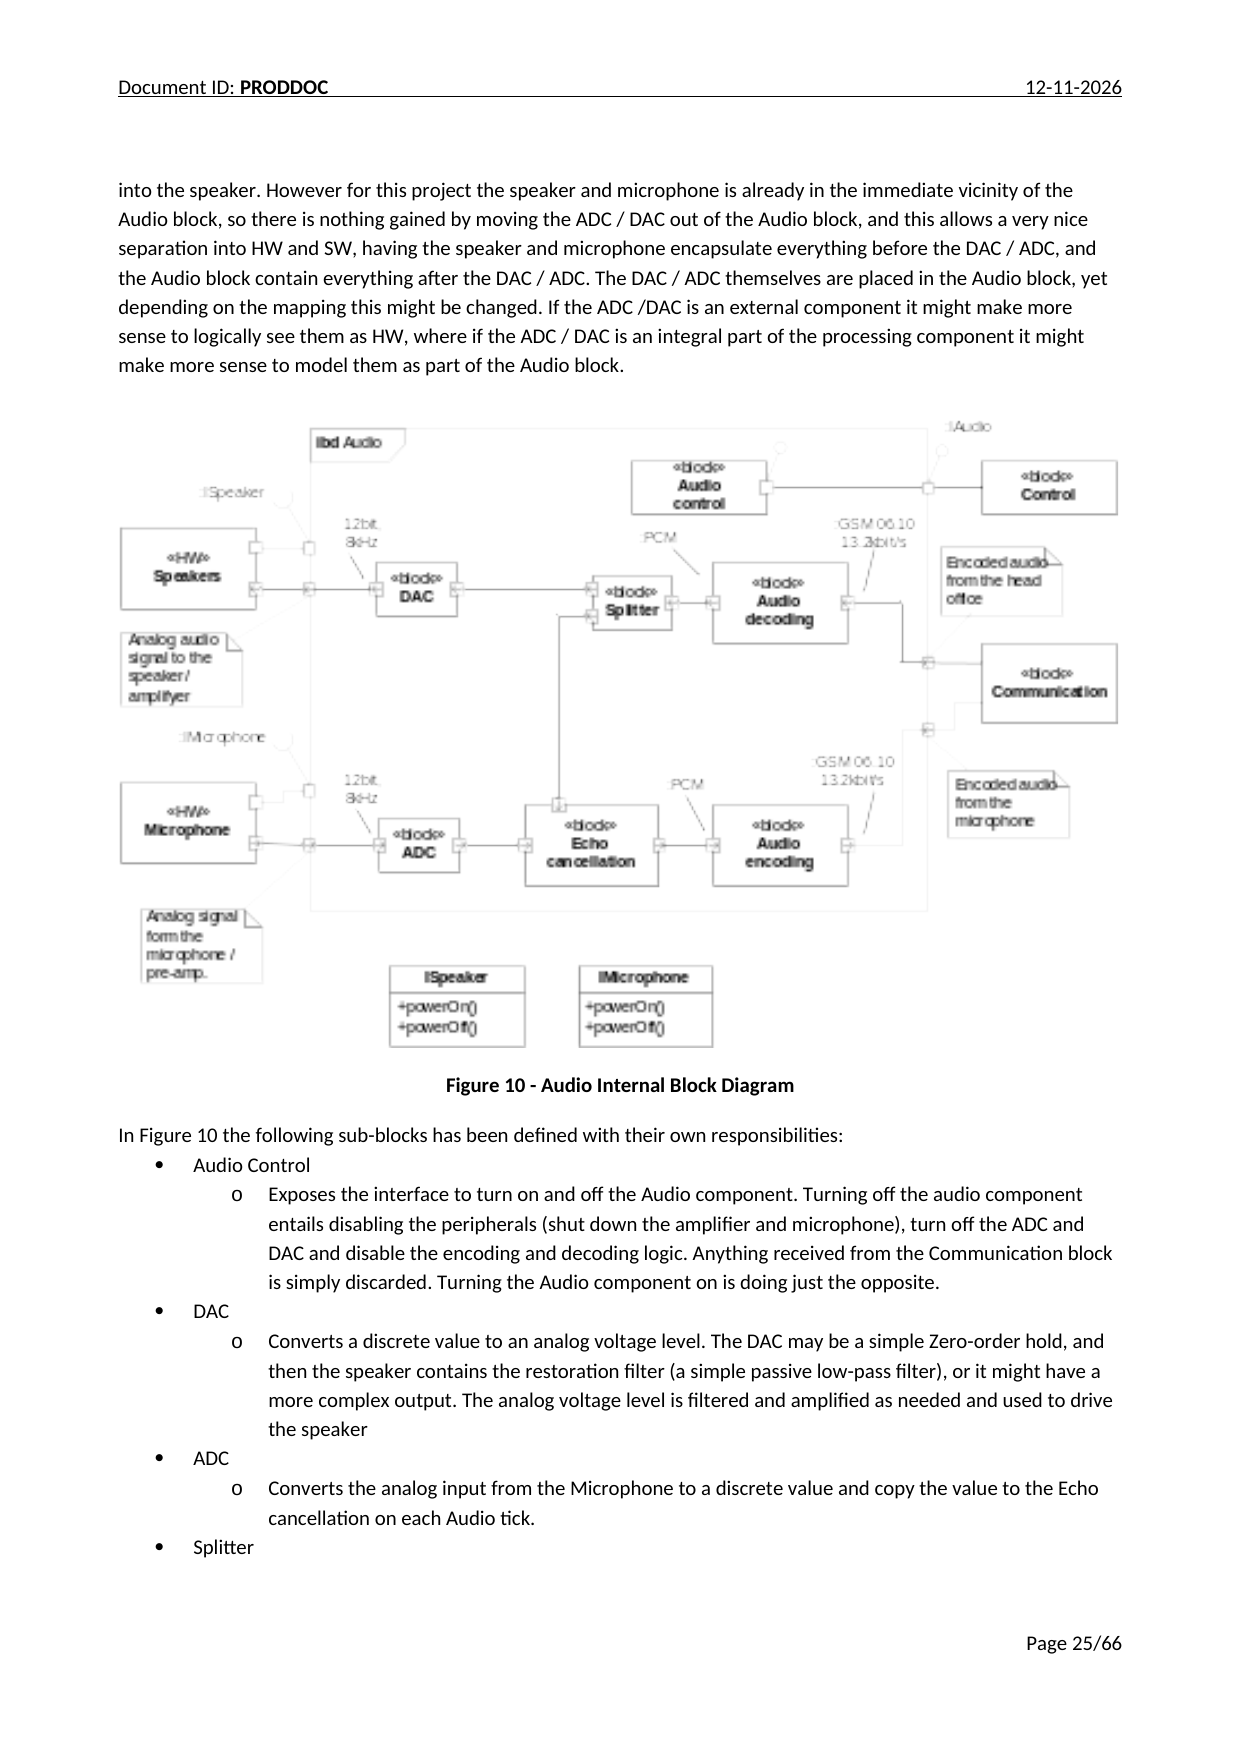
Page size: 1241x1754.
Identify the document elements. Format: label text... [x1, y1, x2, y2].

list Splitter [156, 1534, 1122, 1559]
text In Figure 10 the following sub-blocks has been defined with their own responsibilities: [118, 1123, 1122, 1148]
text Figure 10 - Audio Internal Block Diagram [118, 1073, 1122, 1098]
list Exposes the interface to turn on and off the Audio component. Turning off the audio component entails disabling the peripherals (shut down the amplifier and microphone), turn off the ADC and DAC and disable the encoding and decoding logic. Anything received from the Communication block is simply discarded. Turning the Audio component on is doing just the opposite. [231, 1181, 1122, 1295]
list Converts a discrete value to an analog voltage level. The DAC may be a simple Zero-order hold, and then the speaker contains the restoration filter (a simple passive low-pass filter), or it might have a more complex output. The analog voltage level is filtered and amplified as needed and used to drive the speaker [231, 1328, 1122, 1442]
list DAC [156, 1299, 1122, 1324]
list Converts the analog input from the Microphone to a discrete value and copy the value to the Echo cancellation on each Audio tick. [231, 1475, 1122, 1530]
list Audio Control [156, 1152, 1122, 1177]
list ADC [156, 1446, 1122, 1471]
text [118, 177, 1122, 378]
